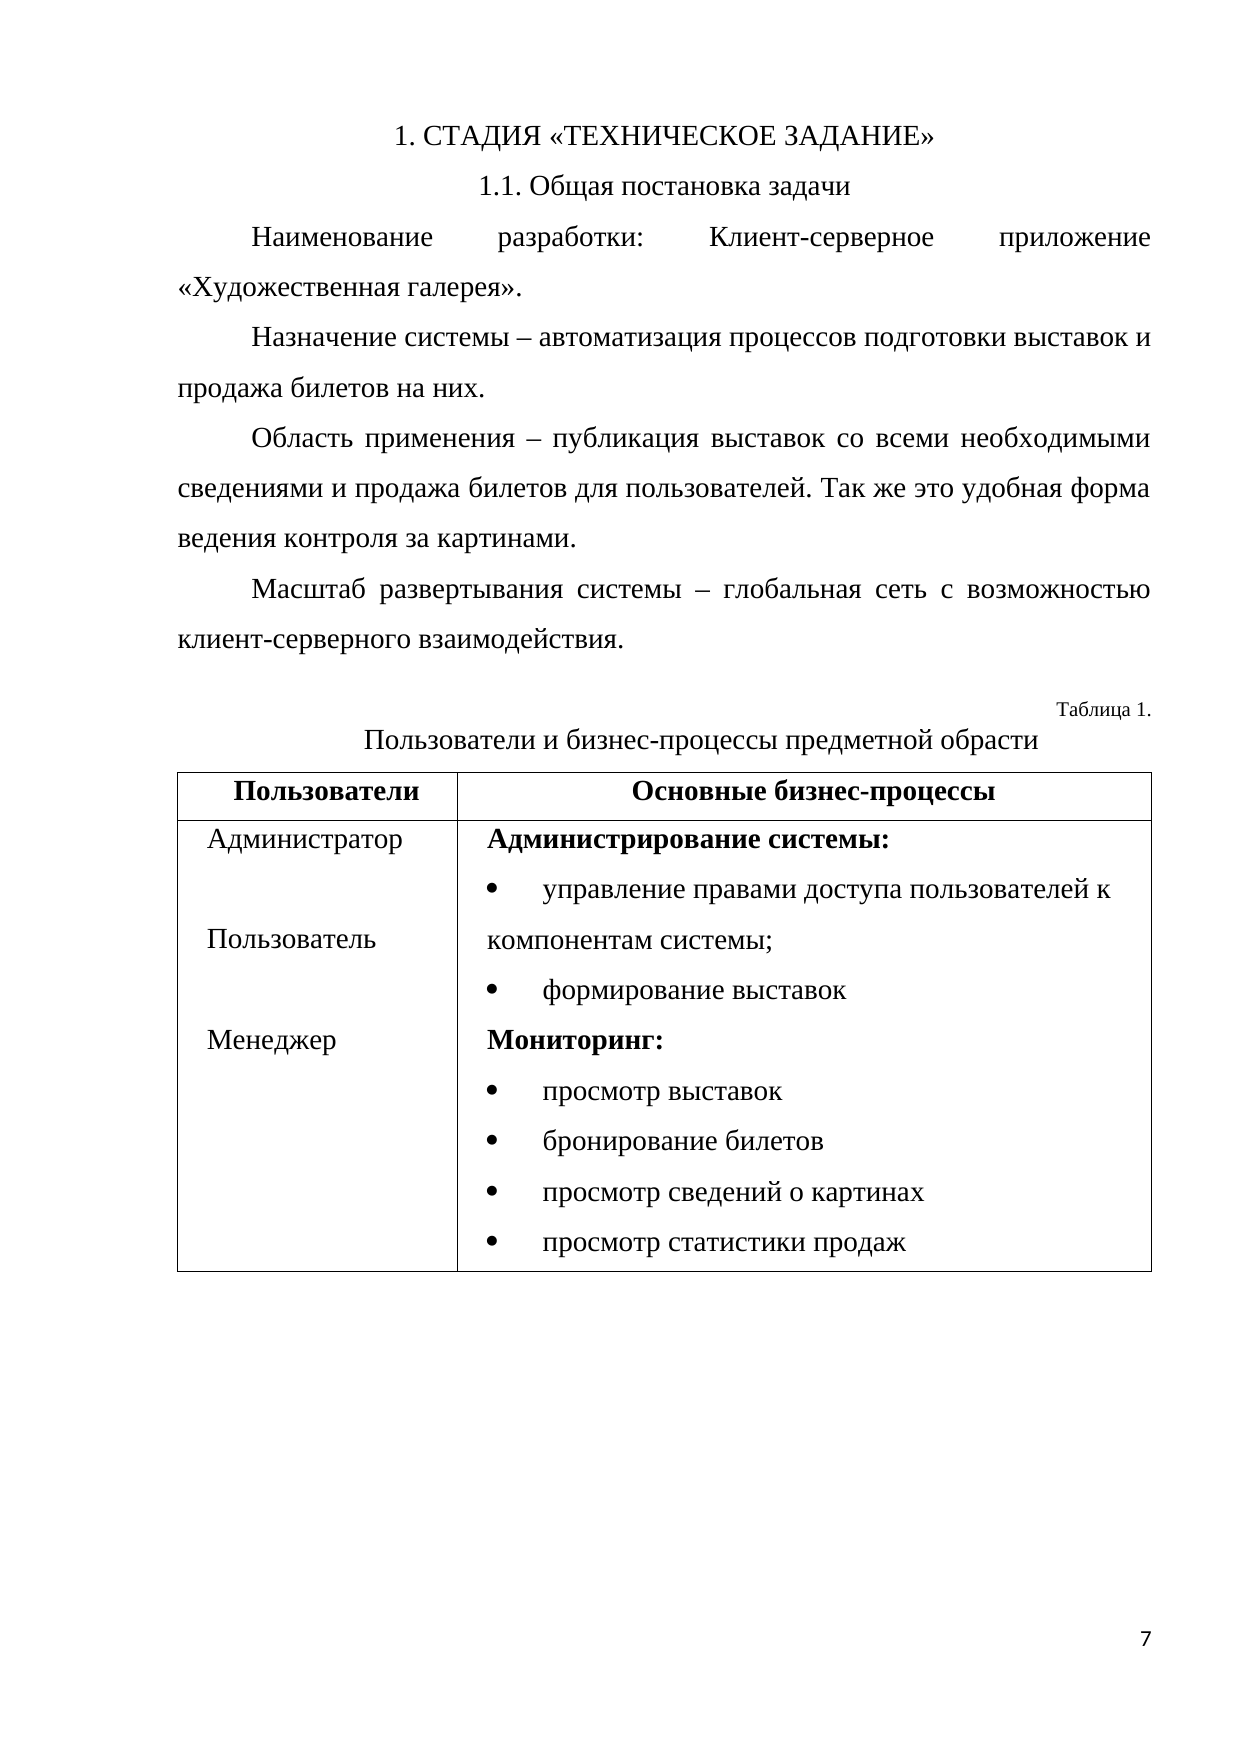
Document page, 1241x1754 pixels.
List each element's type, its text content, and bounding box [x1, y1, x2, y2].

text Область применения – публикация выставок со всеми необходимыми сведениями и продажа билетов для пользователей. Так же это удобная форма ведения контроля за картинами. [177, 420, 1152, 554]
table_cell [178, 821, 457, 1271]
text Наименование разработки: Клиент-серверное приложение «Художественная галерея». [177, 219, 1152, 303]
text Назначение системы – автоматизация процессов подготовки выставок и продажа билетов на них. [177, 319, 1152, 403]
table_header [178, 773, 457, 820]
subtitle 1.1. Общая постановка задачи [177, 168, 1152, 202]
text Таблица 1. [177, 697, 1152, 721]
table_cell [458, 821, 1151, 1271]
subtitle 1. СТАДИЯ «ТЕХНИЧЕСКОЕ ЗАДАНИЕ» [177, 118, 1152, 152]
text Масштаб развертывания системы – глобальная сеть с возможностью клиент-серверного взаимодействия. [177, 571, 1152, 655]
text Пользователи и бизнес-процессы предметной обрасти [177, 722, 1152, 756]
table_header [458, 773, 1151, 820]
